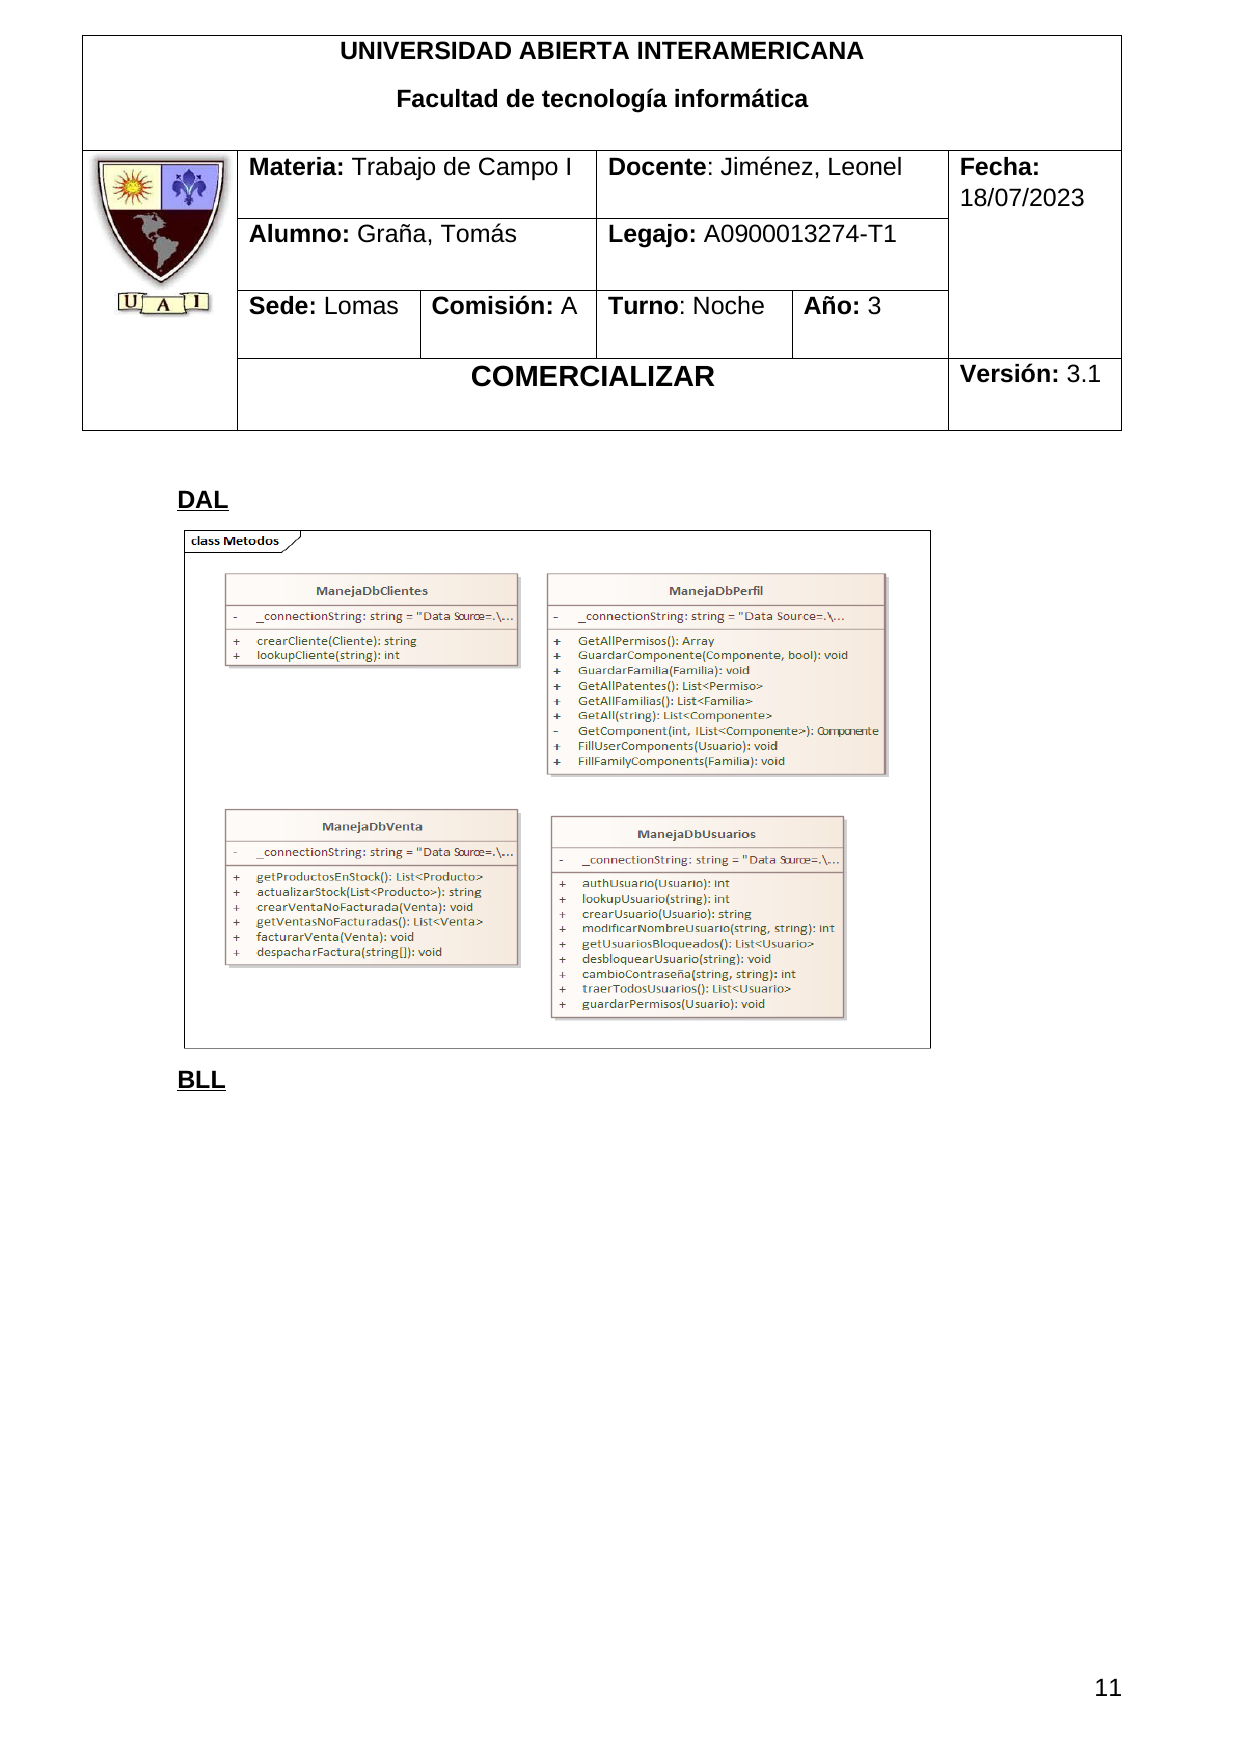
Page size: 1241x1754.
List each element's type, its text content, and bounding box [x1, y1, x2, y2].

picture [176, 523, 940, 1054]
picture [87, 151, 234, 320]
subtitle BLL [177, 1065, 1122, 1094]
subtitle DAL [177, 485, 1122, 513]
